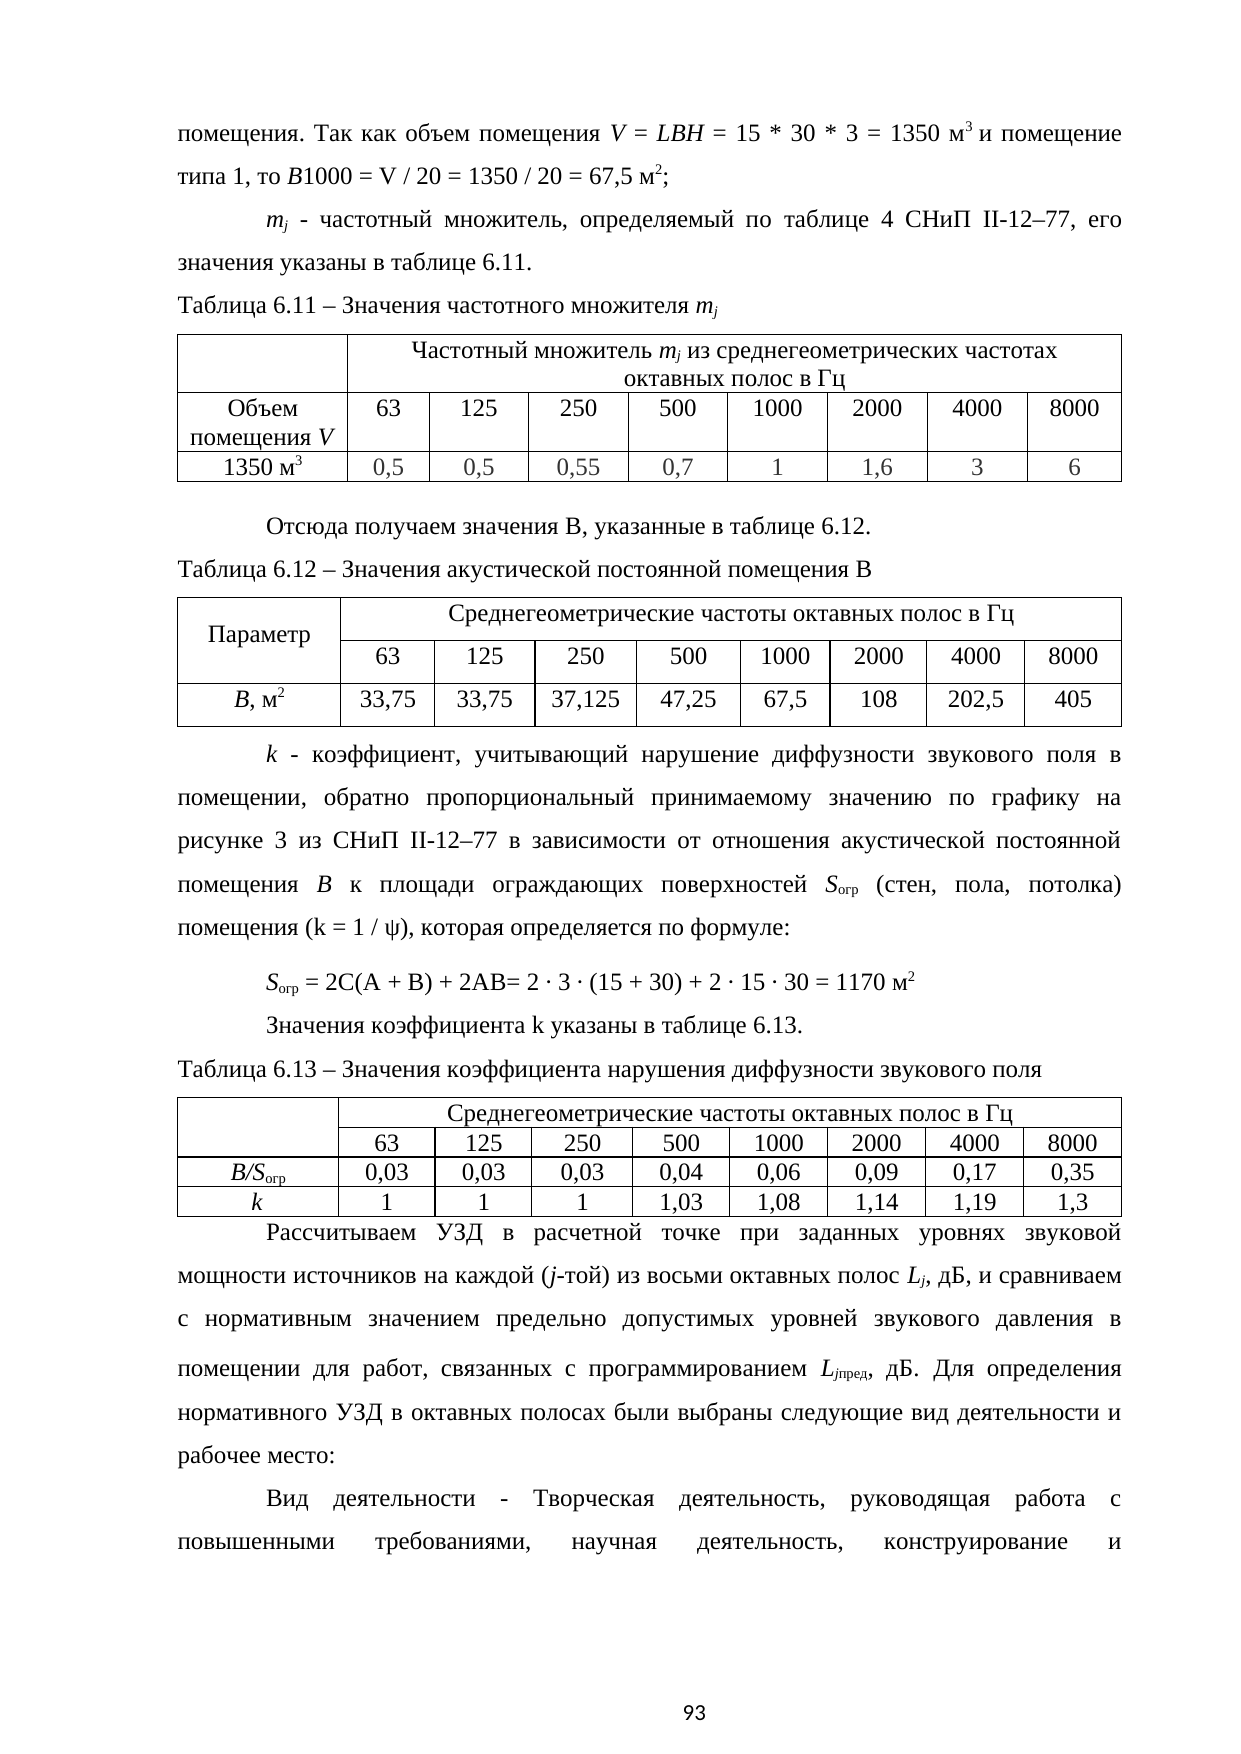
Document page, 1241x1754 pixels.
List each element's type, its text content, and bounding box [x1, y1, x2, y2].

table_header [178, 335, 347, 392]
table_cell 3 [928, 452, 1027, 481]
text Отсюда получаем значения B, указанные в таблице 6.12. [177, 511, 1122, 539]
table_cell В/Sогр [178, 1158, 338, 1186]
text Рассчитываем УЗД в расчетной точке при заданных уровнях звуковой мощности источников на каждой (j-той) из восьми октавных полос Lj, дБ, и сравниваем с нормативным значением предельно допустимых уровней звукового давления в помещении для работ, связанных с программированием Ljпред, дБ. Для определения нормативного УЗД в октавных полосах были выбраны следующие вид деятельности и рабочее место: [177, 1217, 1122, 1469]
table_cell 8000 [1025, 641, 1121, 683]
table_cell 0,55 [529, 452, 628, 481]
table_cell 1 [728, 452, 827, 481]
table_cell 2000 [828, 1128, 925, 1156]
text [177, 118, 1122, 190]
text Таблица 6.12 – Значения акустической постоянной помещения B [177, 554, 1122, 583]
table_cell 500 [637, 641, 740, 683]
table_cell 0,03 [532, 1158, 632, 1186]
table_cell 1 [532, 1187, 632, 1216]
table_header Среднегеометрические частоты октавных полос в Гц [339, 1098, 1121, 1127]
table_cell 0,06 [730, 1158, 827, 1186]
table_cell 125 [430, 393, 528, 451]
table_cell 0,7 [629, 452, 727, 481]
table_cell 0,35 [1024, 1158, 1121, 1186]
table_cell 0,03 [436, 1158, 531, 1186]
table_cell 0,03 [339, 1158, 434, 1186]
table_cell 1,19 [926, 1187, 1023, 1216]
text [177, 1483, 1122, 1555]
text Таблица 6.13 – Значения коэффициента нарушения диффузности звукового поля [177, 1054, 1122, 1082]
table_cell 250 [529, 393, 628, 451]
table_cell 4000 [926, 1128, 1023, 1156]
table_cell 1,14 [828, 1187, 925, 1216]
table_cell 67,5 [741, 684, 829, 726]
text Sогр = 2C(A + B) + 2AB= 2 ∙ 3 ∙ (15 + 30) + 2 ∙ 15 ∙ 30 = 1170 м2 [177, 967, 1122, 996]
table_cell 4000 [928, 393, 1027, 451]
table_cell 37,125 [536, 684, 636, 726]
table_cell 2000 [828, 393, 927, 451]
table_cell 1000 [741, 641, 829, 683]
table_header Частотный множитель mj из среднегеометрических частотах октавных полос в Гц [348, 335, 1121, 392]
table_cell k [178, 1187, 338, 1216]
table_cell 2000 [831, 641, 926, 683]
table_cell 500 [629, 393, 727, 451]
text k - коэффициент, учитывающий нарушение диффузности звукового поля в помещении, обратно пропорциональный принимаемому значению по графику на рисунке 3 из СНиП II-12–77 в зависимости от отношения акустической постоянной помещения В к площади ограждающих поверхностей Sогр (стен, пола, потолка) помещения (k = 1 / ψ), которая определяется по формуле: [177, 739, 1122, 941]
text mj - частотный множитель, определяемый по таблице 4 СНиП II-12–77, его значения указаны в таблице 6.11. [177, 204, 1122, 276]
table_cell 47,25 [637, 684, 740, 726]
table_header Среднегеометрические частоты октавных полос в Гц [341, 598, 1121, 640]
table_cell 4000 [927, 641, 1024, 683]
table_header [178, 1098, 338, 1156]
table_cell 0,5 [430, 452, 528, 481]
table_cell 500 [633, 1128, 729, 1156]
table_header Параметр [178, 598, 340, 683]
table_cell 0,04 [633, 1158, 729, 1186]
table_cell 405 [1025, 684, 1121, 726]
table_cell 0,17 [926, 1158, 1023, 1186]
table_cell 63 [348, 393, 429, 451]
table_cell 202,5 [927, 684, 1024, 726]
table_cell В, м2 [178, 684, 340, 726]
table_cell 1000 [728, 393, 827, 451]
table_cell 250 [532, 1128, 632, 1156]
table_cell 1 [339, 1187, 434, 1216]
table_cell 1,03 [633, 1187, 729, 1216]
table_cell 63 [341, 641, 434, 683]
text Таблица 6.11 – Значения частотного множителя mj [177, 291, 1122, 319]
table_cell 125 [435, 641, 534, 683]
table_cell 125 [436, 1128, 531, 1156]
table_cell 1,6 [828, 452, 927, 481]
table_cell 0,5 [348, 452, 429, 481]
table_cell 1,3 [1024, 1187, 1121, 1216]
text Значения коэффициента k указаны в таблице 6.13. [177, 1011, 1122, 1039]
table_cell 8000 [1024, 1128, 1121, 1156]
table_cell 1350 м3 [178, 452, 347, 481]
table_cell Объем помещения V [178, 393, 347, 451]
table_cell 6 [1028, 452, 1121, 481]
table_cell 1,08 [730, 1187, 827, 1216]
table_cell 33,75 [341, 684, 434, 726]
table_cell 63 [339, 1128, 434, 1156]
table_cell 1 [436, 1187, 531, 1216]
table_cell 8000 [1028, 393, 1121, 451]
table_cell 1000 [730, 1128, 827, 1156]
table_cell 33,75 [435, 684, 534, 726]
table_cell 108 [831, 684, 926, 726]
table_cell 250 [536, 641, 636, 683]
table_cell 0,09 [828, 1158, 925, 1186]
